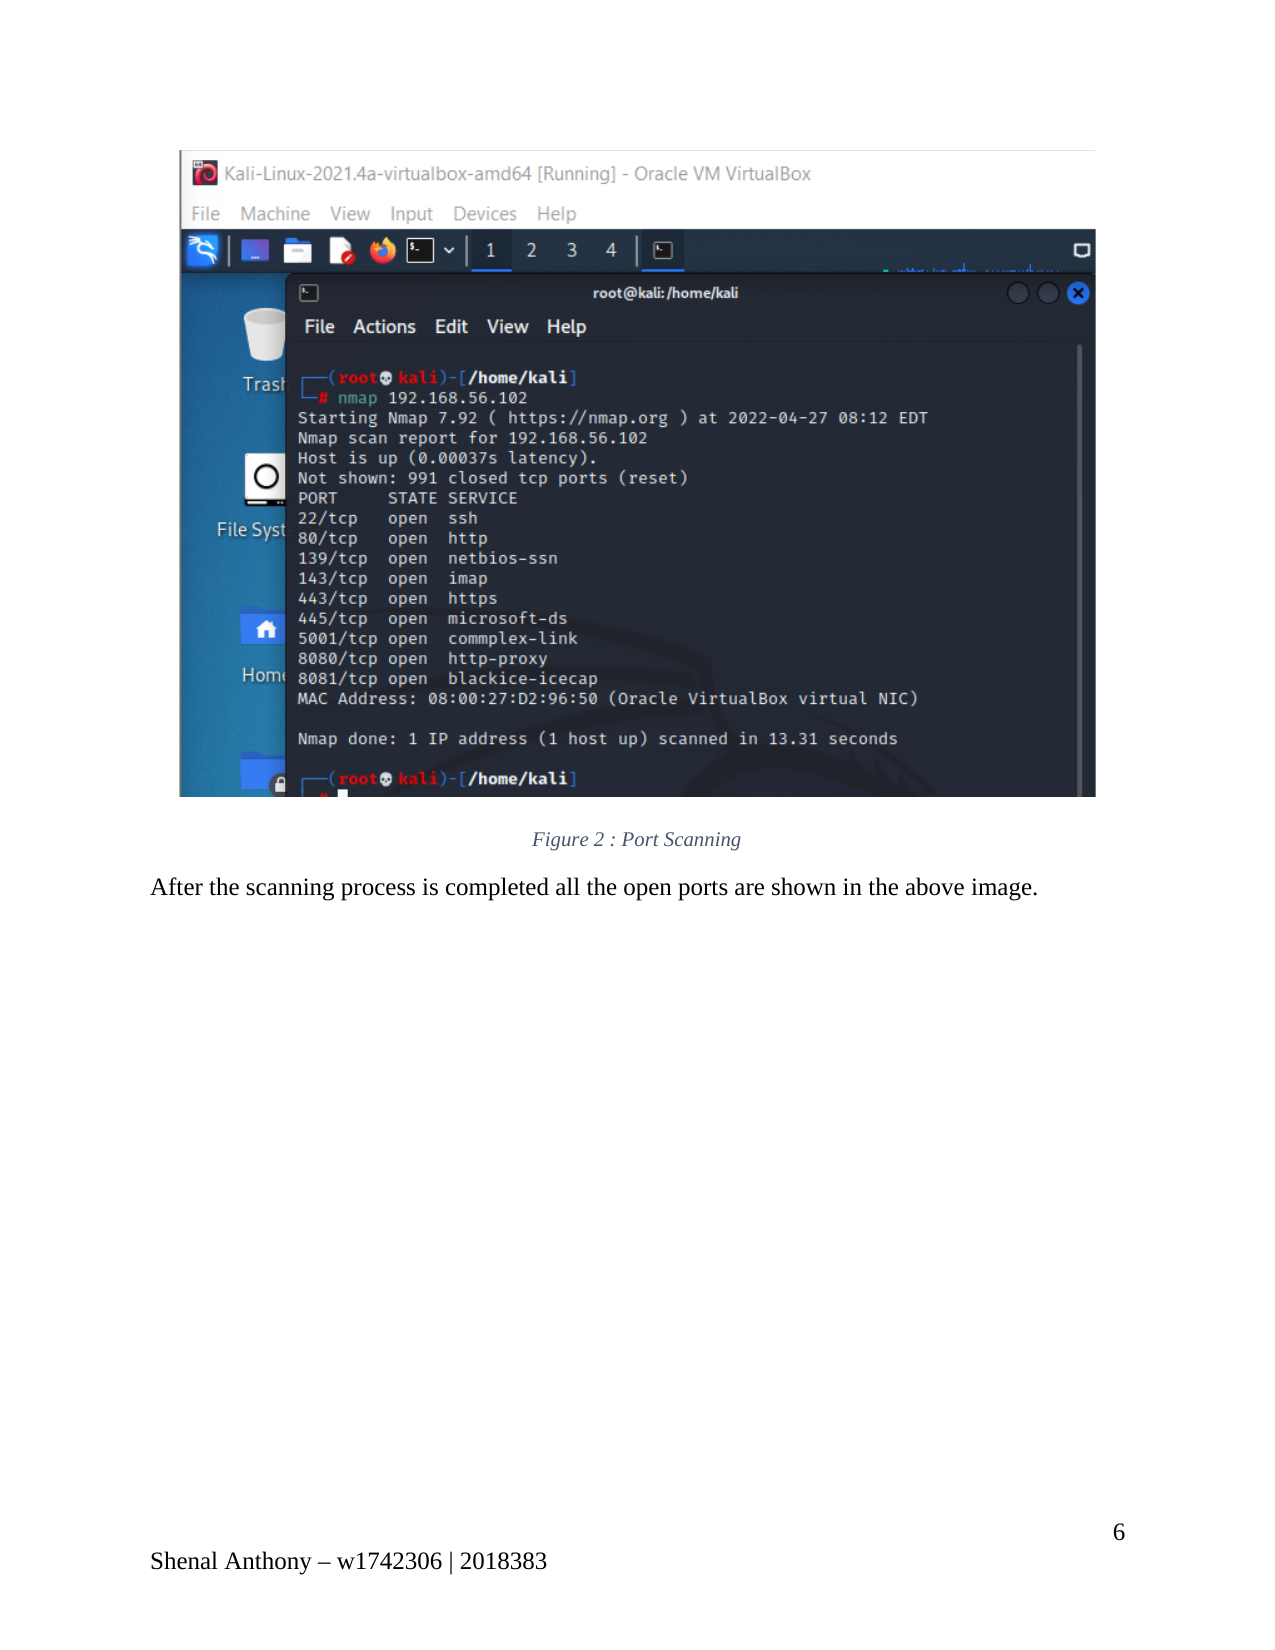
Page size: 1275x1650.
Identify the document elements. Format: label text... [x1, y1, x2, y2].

text After the scanning process is completed all the open ports are shown in the above image. [150, 872, 1125, 901]
picture [179, 150, 1096, 797]
text Figure 2 : Port Scanning [150, 827, 1125, 851]
